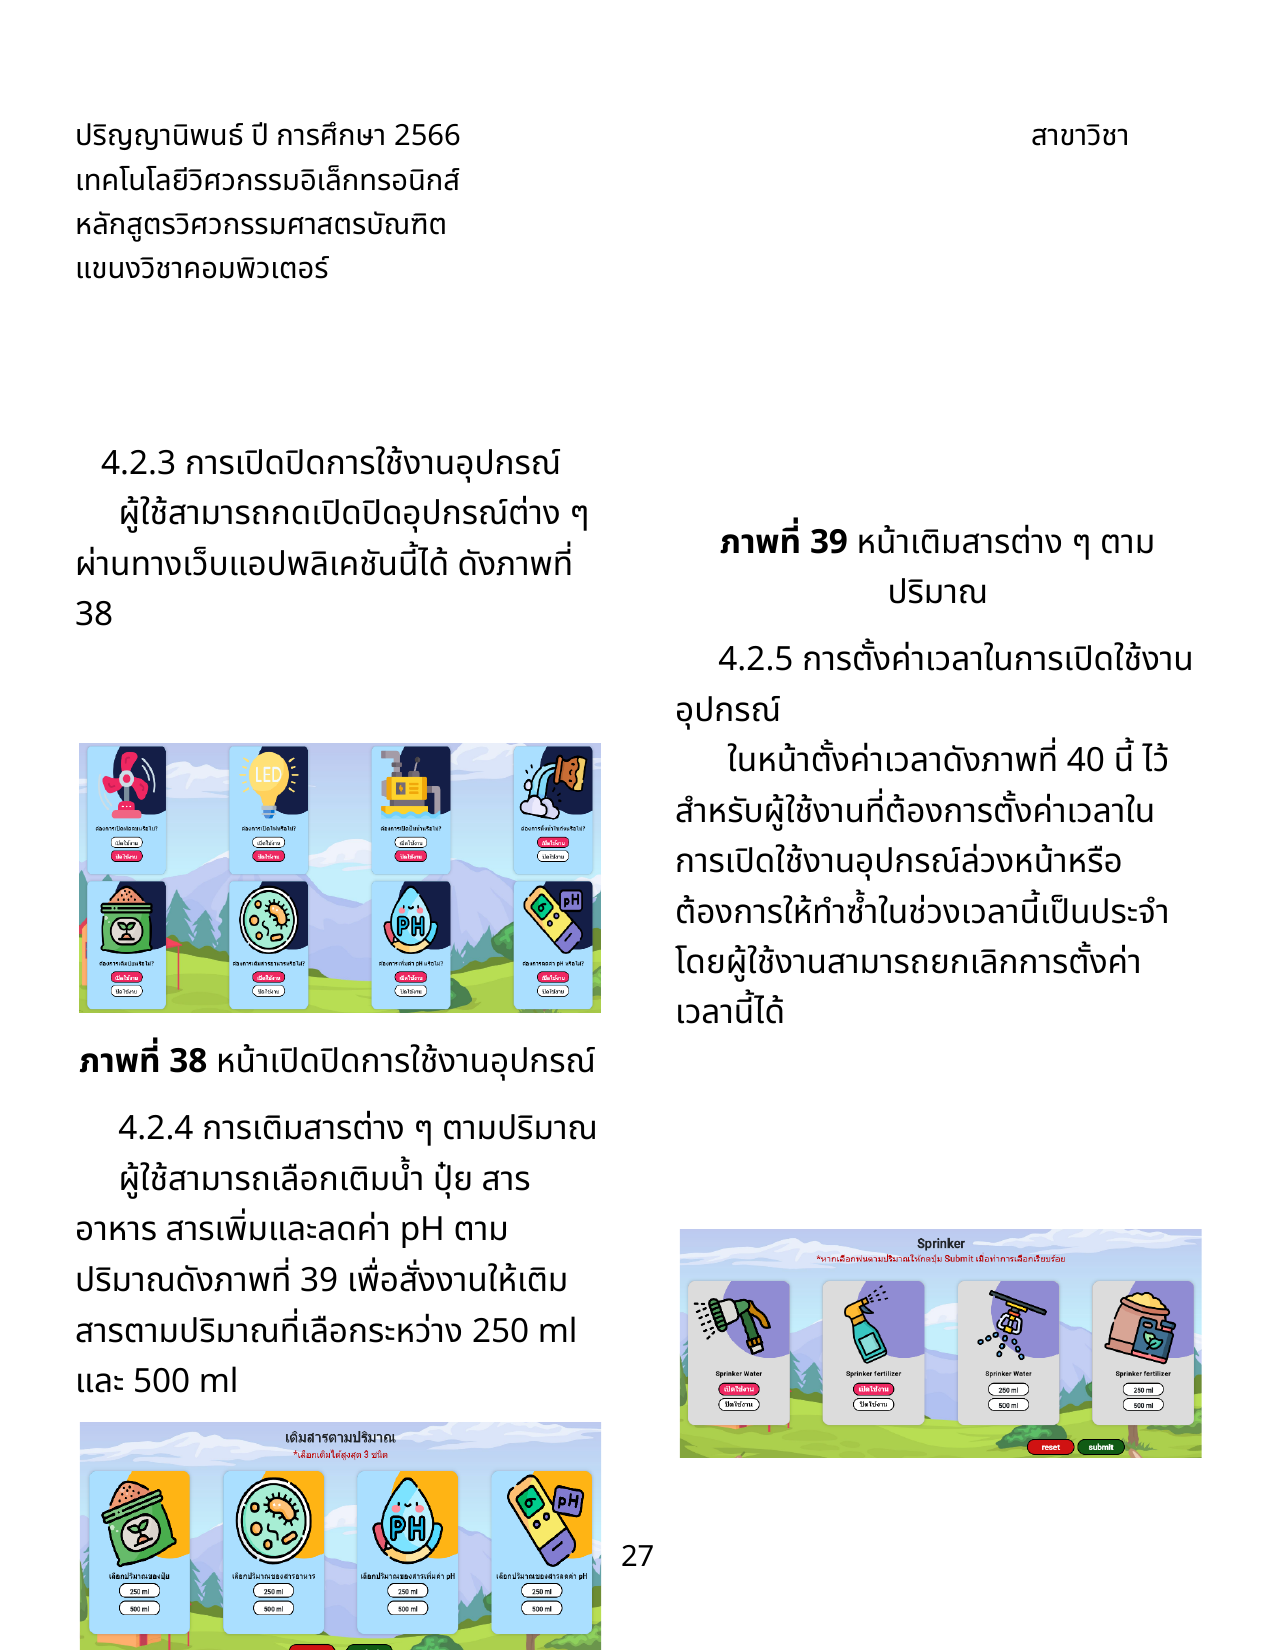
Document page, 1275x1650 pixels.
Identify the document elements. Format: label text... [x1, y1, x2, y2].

text ภาพที่ 39 หน้าเติมสารต่าง ๆ ตามปริมาณ [675, 517, 1200, 618]
picture [79, 743, 601, 1013]
text ในหน้าตั้งค่าเวลาดังภาพที่ 40 นี้ ไว้สำหรับผู้ใช้งานที่ต้องการตั้งค่าเวลาในการเปิดใช้งานอุปกรณ์ล่วงหน้าหรือต้องการให้ทำซ้ำในช่วงเวลานี้เป็นประจำ โดยผู้ใช้งานสามารถยกเลิกการตั้งค่าเวลานี้ได้ [675, 736, 1200, 1039]
text ผู้ใช้สามารถกดเปิดปิดอุปกรณ์ต่าง ๆ ผ่านทางเว็บแอปพลิเคชันนี้ได้ ดังภาพที่ 38 [75, 489, 600, 636]
text 4.2.3 การเปิดปิดการใช้งานอุปกรณ์ [75, 439, 600, 489]
text ผู้ใช้สามารถเลือกเติมน้ำ ปุ๋ย สารอาหาร สารเพิ่มและลดค่า pH ตามปริมาณดังภาพที่ 39 เพื่อสั่งงานให้เติมสารตามปริมาณที่เลือกระหว่าง 250 ml และ 500 ml [75, 1155, 600, 1408]
text 4.2.5 การตั้งค่าเวลาในการเปิดใช้งานอุปกรณ์ [675, 635, 1200, 736]
text 4.2.4 การเติมสารต่าง ๆ ตามปริมาณ [75, 1104, 600, 1155]
picture [79, 1422, 602, 1650]
text ภาพที่ 38 หน้าเปิดปิดการใช้งานอุปกรณ์ [75, 1037, 600, 1087]
picture [679, 1229, 1202, 1458]
